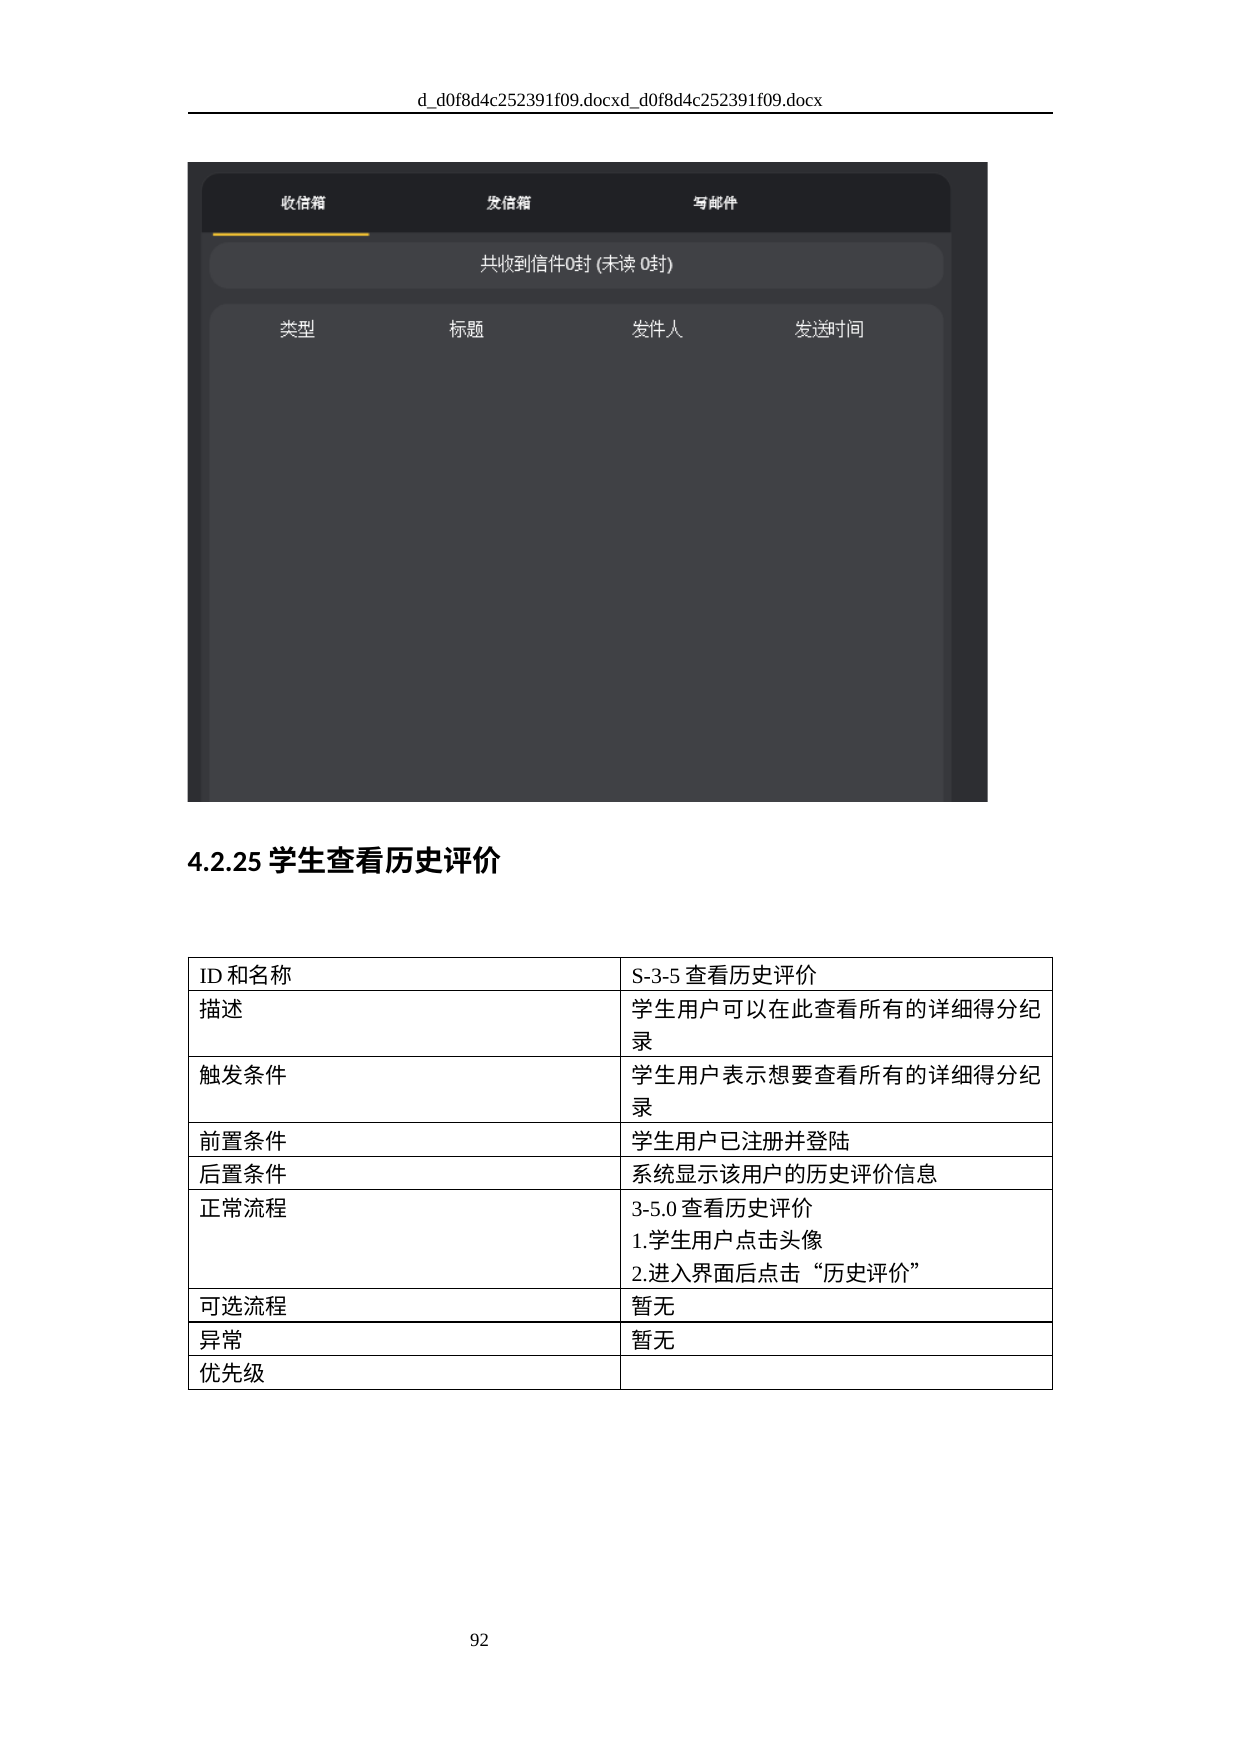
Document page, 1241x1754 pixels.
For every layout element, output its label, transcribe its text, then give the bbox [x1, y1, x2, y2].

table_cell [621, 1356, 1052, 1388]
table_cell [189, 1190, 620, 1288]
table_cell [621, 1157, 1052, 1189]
picture [187, 162, 988, 802]
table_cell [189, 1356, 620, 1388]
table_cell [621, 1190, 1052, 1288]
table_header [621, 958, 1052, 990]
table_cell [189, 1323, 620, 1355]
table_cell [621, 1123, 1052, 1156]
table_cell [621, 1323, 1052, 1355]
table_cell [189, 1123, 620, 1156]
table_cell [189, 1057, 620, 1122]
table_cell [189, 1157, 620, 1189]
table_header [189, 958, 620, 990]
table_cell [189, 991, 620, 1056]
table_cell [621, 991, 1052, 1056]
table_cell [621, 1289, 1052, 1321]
subtitle 4.2.25学生查看历史评价 [187, 827, 1053, 892]
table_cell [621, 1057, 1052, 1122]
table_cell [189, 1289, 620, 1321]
